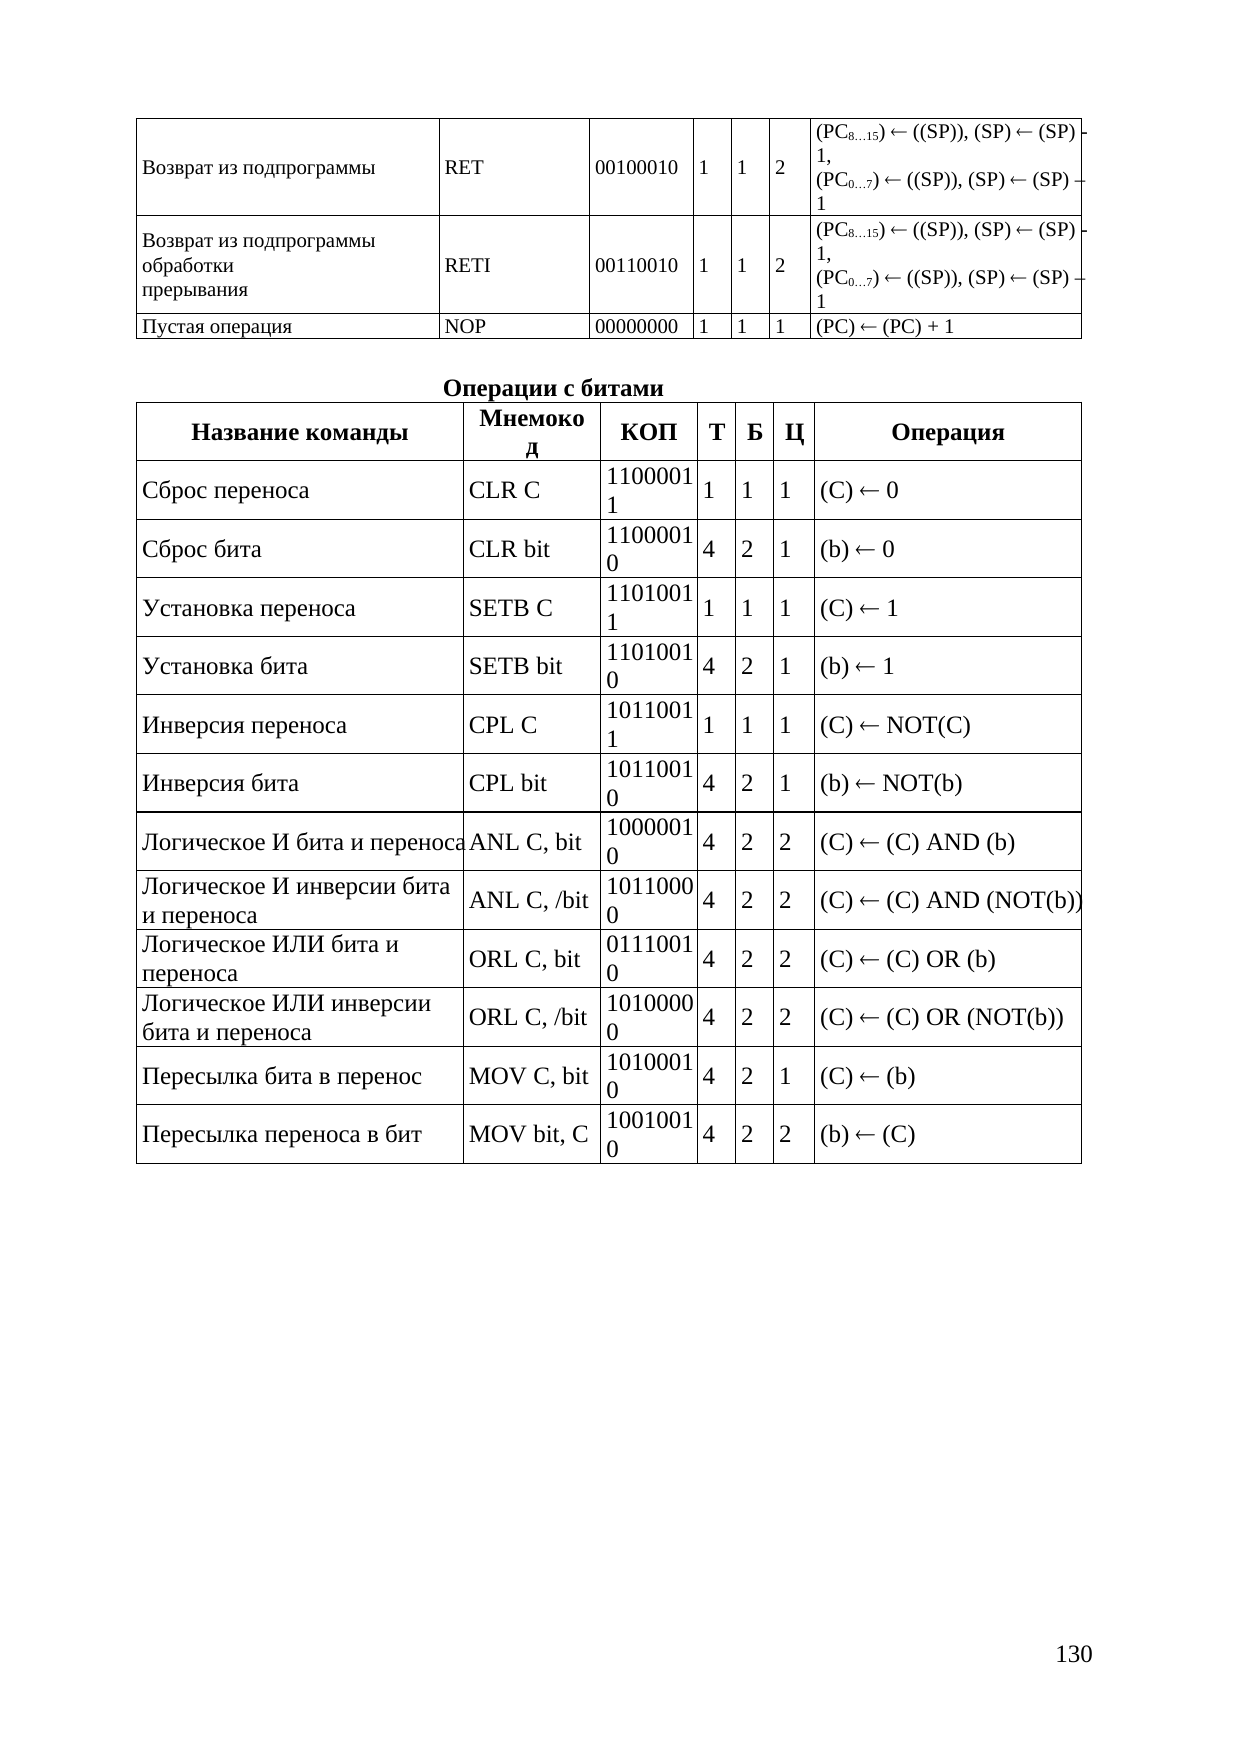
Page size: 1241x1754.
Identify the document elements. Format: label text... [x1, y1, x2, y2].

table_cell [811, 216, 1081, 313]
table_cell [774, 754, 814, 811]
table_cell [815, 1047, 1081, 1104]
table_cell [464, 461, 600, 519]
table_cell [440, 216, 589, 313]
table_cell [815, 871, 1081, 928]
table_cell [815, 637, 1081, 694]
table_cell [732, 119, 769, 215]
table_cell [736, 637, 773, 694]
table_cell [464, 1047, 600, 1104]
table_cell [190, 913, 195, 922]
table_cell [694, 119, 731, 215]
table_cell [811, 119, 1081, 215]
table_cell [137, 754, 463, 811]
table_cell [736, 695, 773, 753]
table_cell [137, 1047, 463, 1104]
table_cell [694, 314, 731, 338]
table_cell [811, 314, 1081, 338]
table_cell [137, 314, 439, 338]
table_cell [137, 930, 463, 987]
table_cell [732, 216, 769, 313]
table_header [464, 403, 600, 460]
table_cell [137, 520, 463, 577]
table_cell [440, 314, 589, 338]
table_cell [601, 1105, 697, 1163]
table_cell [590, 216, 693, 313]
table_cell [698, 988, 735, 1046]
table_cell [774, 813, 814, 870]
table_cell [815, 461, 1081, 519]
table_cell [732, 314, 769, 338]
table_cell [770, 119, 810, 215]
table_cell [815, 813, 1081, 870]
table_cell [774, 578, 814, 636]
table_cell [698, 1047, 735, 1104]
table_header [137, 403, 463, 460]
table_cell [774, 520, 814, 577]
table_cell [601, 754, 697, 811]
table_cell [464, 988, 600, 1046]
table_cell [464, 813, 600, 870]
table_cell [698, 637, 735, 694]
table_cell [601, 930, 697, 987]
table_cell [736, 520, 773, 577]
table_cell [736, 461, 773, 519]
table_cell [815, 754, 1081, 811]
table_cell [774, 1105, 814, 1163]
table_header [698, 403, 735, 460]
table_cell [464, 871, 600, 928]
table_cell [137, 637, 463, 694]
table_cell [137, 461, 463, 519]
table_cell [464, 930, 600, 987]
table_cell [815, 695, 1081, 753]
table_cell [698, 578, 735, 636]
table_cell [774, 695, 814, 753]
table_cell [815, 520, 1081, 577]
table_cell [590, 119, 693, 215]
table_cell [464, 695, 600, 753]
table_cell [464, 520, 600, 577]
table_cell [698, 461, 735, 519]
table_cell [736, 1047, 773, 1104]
text Операции с битами [391, 373, 1092, 402]
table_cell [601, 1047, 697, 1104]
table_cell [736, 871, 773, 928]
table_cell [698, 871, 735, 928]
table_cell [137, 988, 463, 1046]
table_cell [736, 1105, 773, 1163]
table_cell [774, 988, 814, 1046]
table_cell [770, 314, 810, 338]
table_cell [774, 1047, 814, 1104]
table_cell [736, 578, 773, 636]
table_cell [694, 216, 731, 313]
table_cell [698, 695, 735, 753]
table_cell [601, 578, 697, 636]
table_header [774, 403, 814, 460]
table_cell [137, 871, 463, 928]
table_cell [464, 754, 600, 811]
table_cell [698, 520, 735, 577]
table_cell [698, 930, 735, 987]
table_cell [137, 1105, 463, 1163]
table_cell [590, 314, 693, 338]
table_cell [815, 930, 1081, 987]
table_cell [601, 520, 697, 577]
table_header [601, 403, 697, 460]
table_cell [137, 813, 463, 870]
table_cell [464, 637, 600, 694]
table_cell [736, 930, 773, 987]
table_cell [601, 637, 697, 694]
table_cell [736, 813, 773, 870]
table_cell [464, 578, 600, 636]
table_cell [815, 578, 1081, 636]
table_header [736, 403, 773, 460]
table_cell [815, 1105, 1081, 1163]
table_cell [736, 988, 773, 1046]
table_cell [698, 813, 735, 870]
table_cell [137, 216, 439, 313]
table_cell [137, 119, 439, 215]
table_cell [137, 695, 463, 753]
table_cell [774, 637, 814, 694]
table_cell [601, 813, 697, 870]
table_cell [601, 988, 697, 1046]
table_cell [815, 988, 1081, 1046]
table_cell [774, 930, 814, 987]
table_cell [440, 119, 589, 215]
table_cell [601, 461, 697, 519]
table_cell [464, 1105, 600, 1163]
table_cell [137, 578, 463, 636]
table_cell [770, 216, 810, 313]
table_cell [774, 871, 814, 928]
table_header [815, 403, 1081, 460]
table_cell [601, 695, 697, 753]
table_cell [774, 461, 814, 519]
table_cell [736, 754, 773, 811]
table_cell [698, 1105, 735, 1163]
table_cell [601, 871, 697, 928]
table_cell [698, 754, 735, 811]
